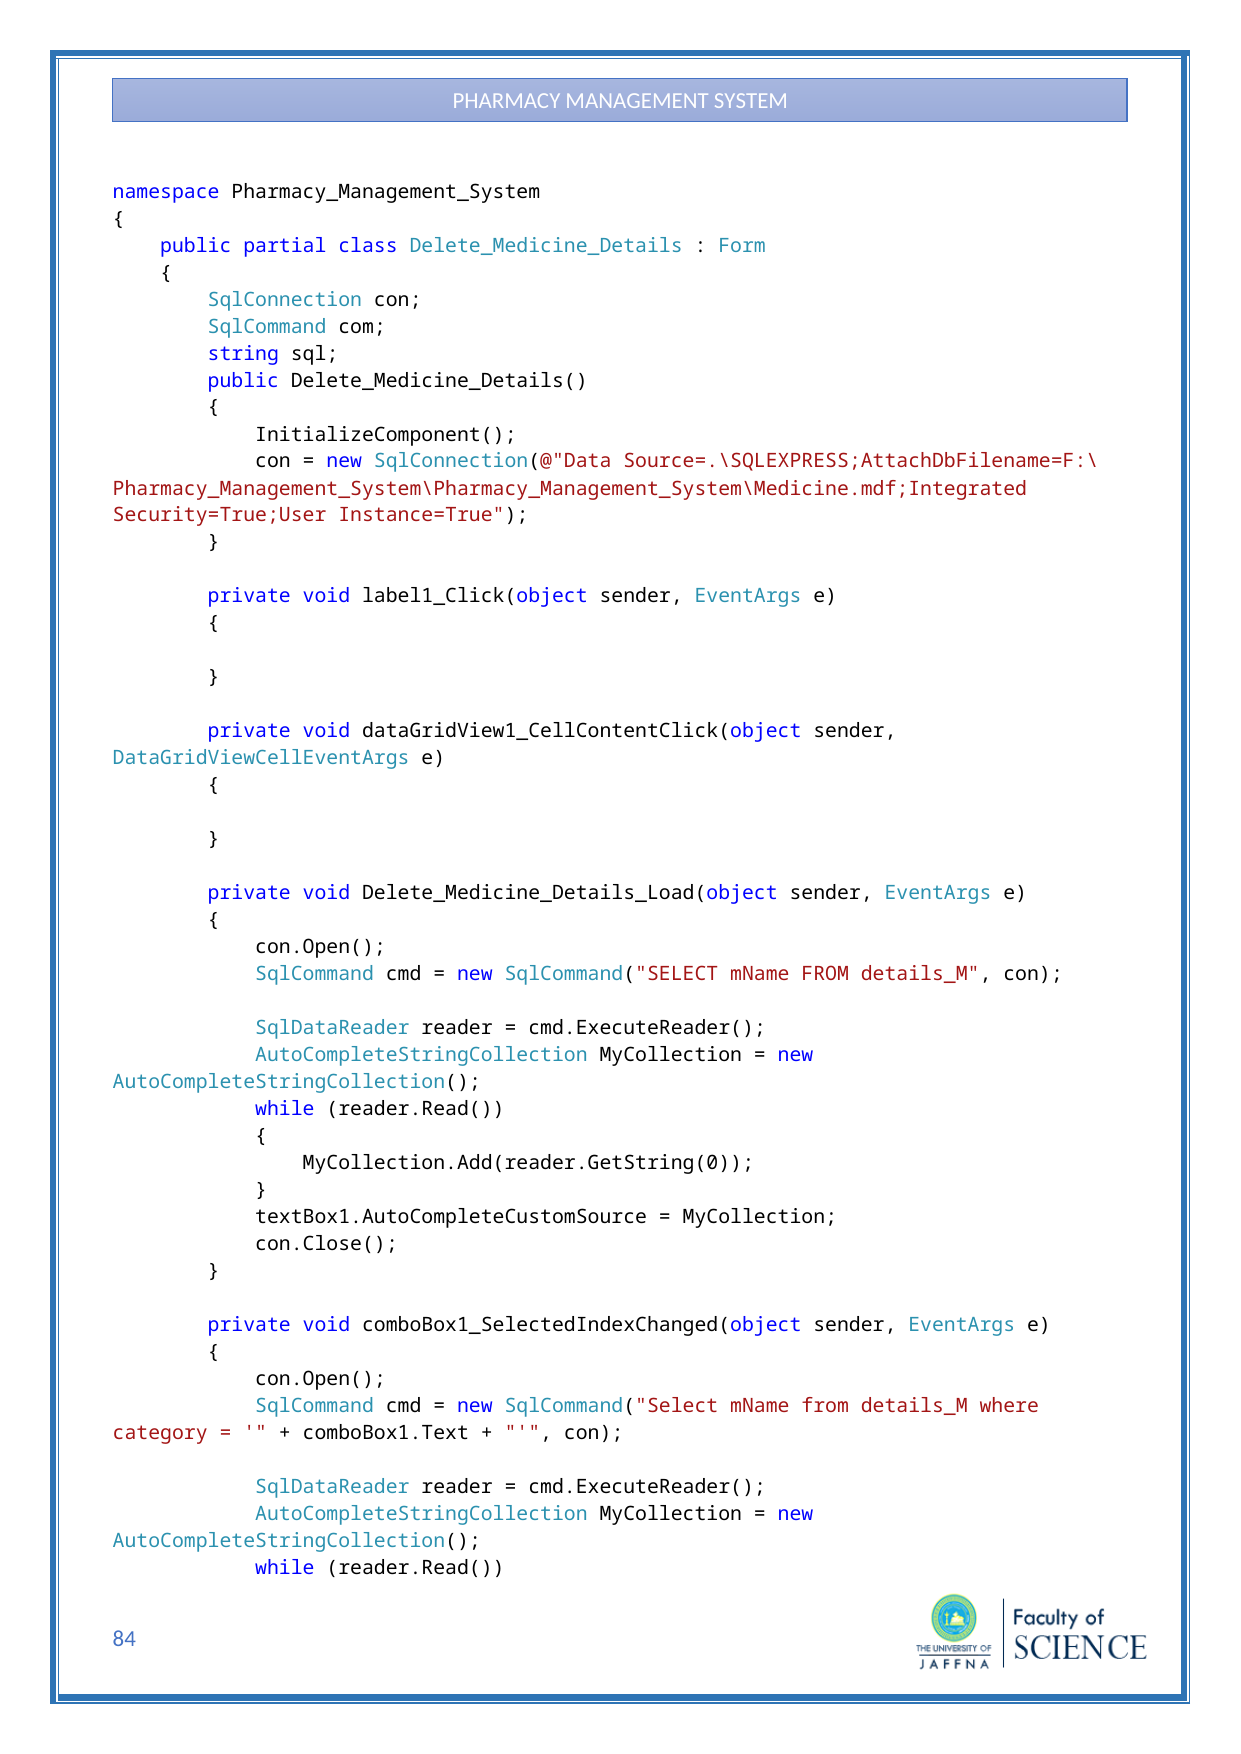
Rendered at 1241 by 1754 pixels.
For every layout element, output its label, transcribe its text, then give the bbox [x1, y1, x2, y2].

text private void label1_Click(object sender, EventArgs e) [112, 582, 1128, 609]
text SqlDataReader reader = cmd.ExecuteReader(); [112, 1472, 1128, 1499]
text } [112, 528, 1128, 555]
text { [112, 258, 1128, 285]
text namespace Pharmacy_Management_System [112, 177, 1128, 204]
text public partial class Delete_Medicine_Details : Form [112, 231, 1128, 258]
text con = new SqlConnection(@"Data Source=.\SQLEXPRESS;AttachDbFilename=F:\Pharmacy_Management_System\Pharmacy_Management_System\Medicine.mdf;Integrated Security=True;User Instance=True"); [112, 447, 1128, 528]
text { [112, 393, 1128, 420]
text SqlDataReader reader = cmd.ExecuteReader(); [112, 1013, 1128, 1040]
text { [112, 1121, 1128, 1148]
text private void dataGridView1_CellContentClick(object sender, DataGridViewCellEventArgs e) [112, 717, 1128, 771]
text SqlCommand cmd = new SqlCommand("Select mName from details_M where category = '" + comboBox1.Text + "'", con); [112, 1391, 1128, 1445]
text AutoCompleteStringCollection MyCollection = new AutoCompleteStringCollection(); [112, 1040, 1128, 1094]
text } [112, 1256, 1128, 1283]
text InitializeComponent(); [112, 420, 1128, 447]
text private void comboBox1_SelectedIndexChanged(object sender, EventArgs e) [112, 1310, 1128, 1337]
text } [112, 1175, 1128, 1202]
text { [112, 905, 1128, 932]
text textBox1.AutoCompleteCustomSource = MyCollection; [112, 1202, 1128, 1229]
picture [879, 1589, 1181, 1674]
text SqlCommand cmd = new SqlCommand("SELECT mName FROM details_M", con); [112, 959, 1128, 986]
text public Delete_Medicine_Details() [112, 366, 1128, 393]
text SqlConnection con; [112, 285, 1128, 312]
text { [112, 1337, 1128, 1364]
text AutoCompleteStringCollection MyCollection = new AutoCompleteStringCollection(); [112, 1499, 1128, 1553]
text MyCollection.Add(reader.GetString(0)); [112, 1148, 1128, 1175]
text SqlCommand com; [112, 312, 1128, 339]
text } [112, 824, 1128, 851]
text string sql; [112, 339, 1128, 366]
text while (reader.Read()) [112, 1553, 1128, 1580]
text { [112, 609, 1128, 636]
text private void Delete_Medicine_Details_Load(object sender, EventArgs e) [112, 878, 1128, 905]
text con.Open(); [112, 932, 1128, 959]
text con.Open(); [112, 1364, 1128, 1391]
text } [112, 663, 1128, 689]
text con.Close(); [112, 1229, 1128, 1256]
text while (reader.Read()) [112, 1094, 1128, 1121]
text { [112, 771, 1128, 797]
text { [112, 204, 1128, 231]
